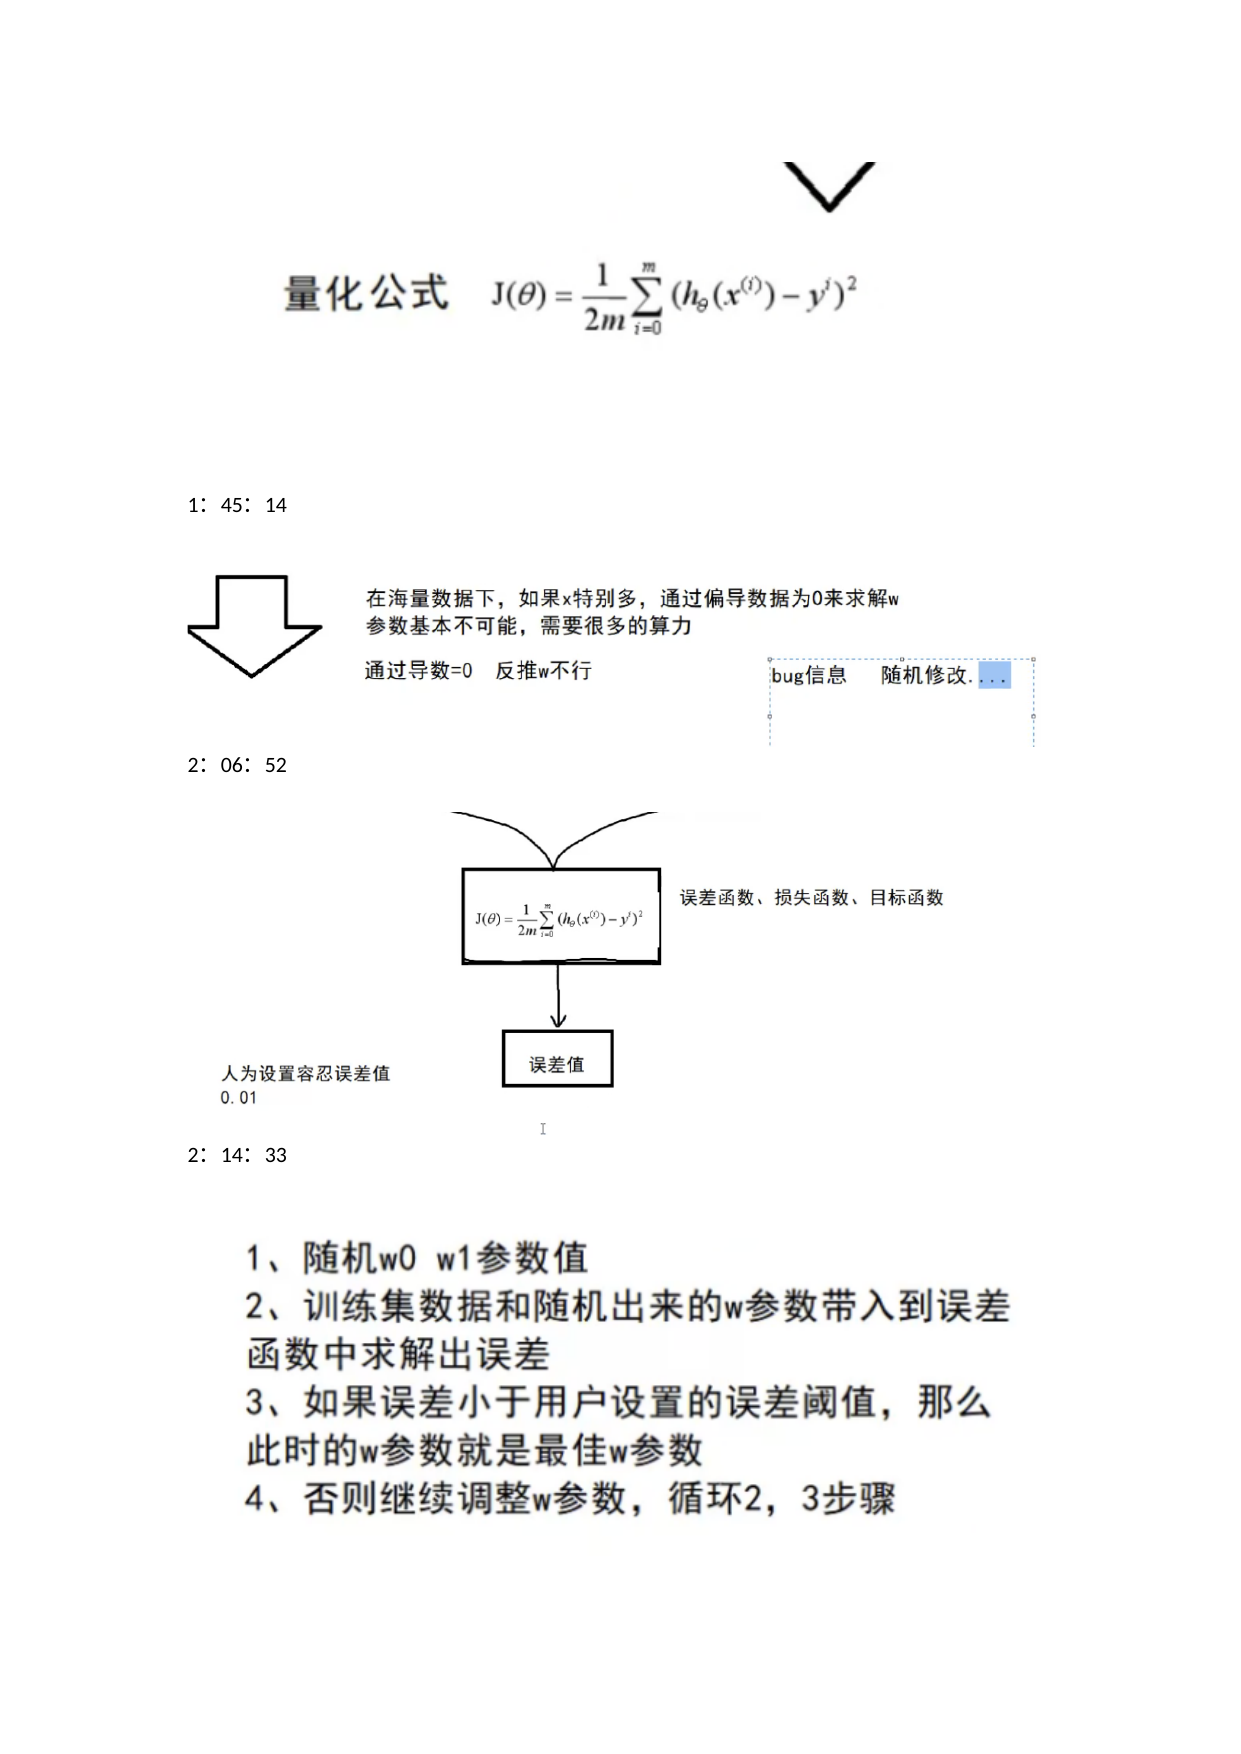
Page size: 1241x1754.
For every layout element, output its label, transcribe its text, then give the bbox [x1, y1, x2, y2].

picture [187, 552, 1053, 747]
text 2：14：33 [187, 1137, 1053, 1169]
text 2：06：52 [187, 747, 1053, 779]
picture [187, 1169, 1053, 1566]
picture [187, 812, 1053, 1135]
text 1：45：14 [187, 487, 1053, 519]
picture [187, 162, 996, 467]
